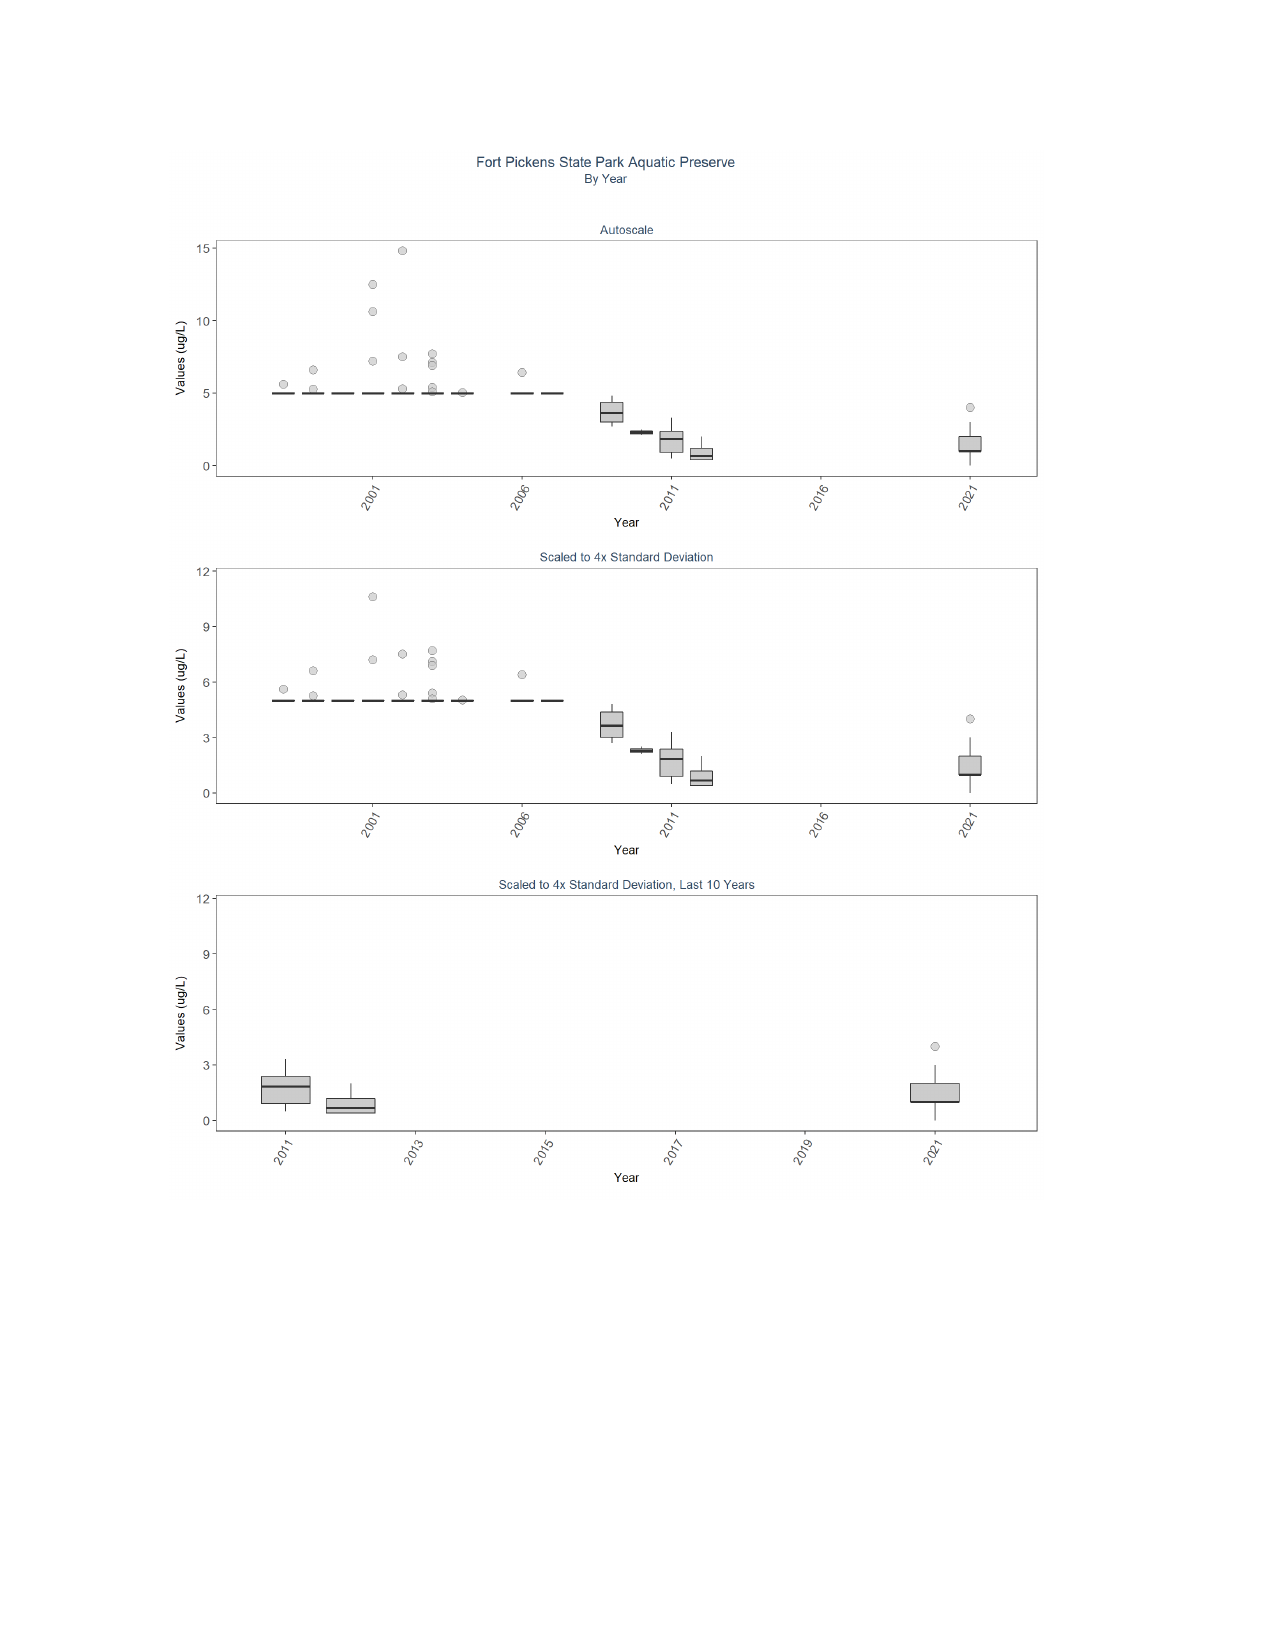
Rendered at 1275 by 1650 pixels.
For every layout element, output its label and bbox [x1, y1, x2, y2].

picture [168, 150, 1044, 1200]
